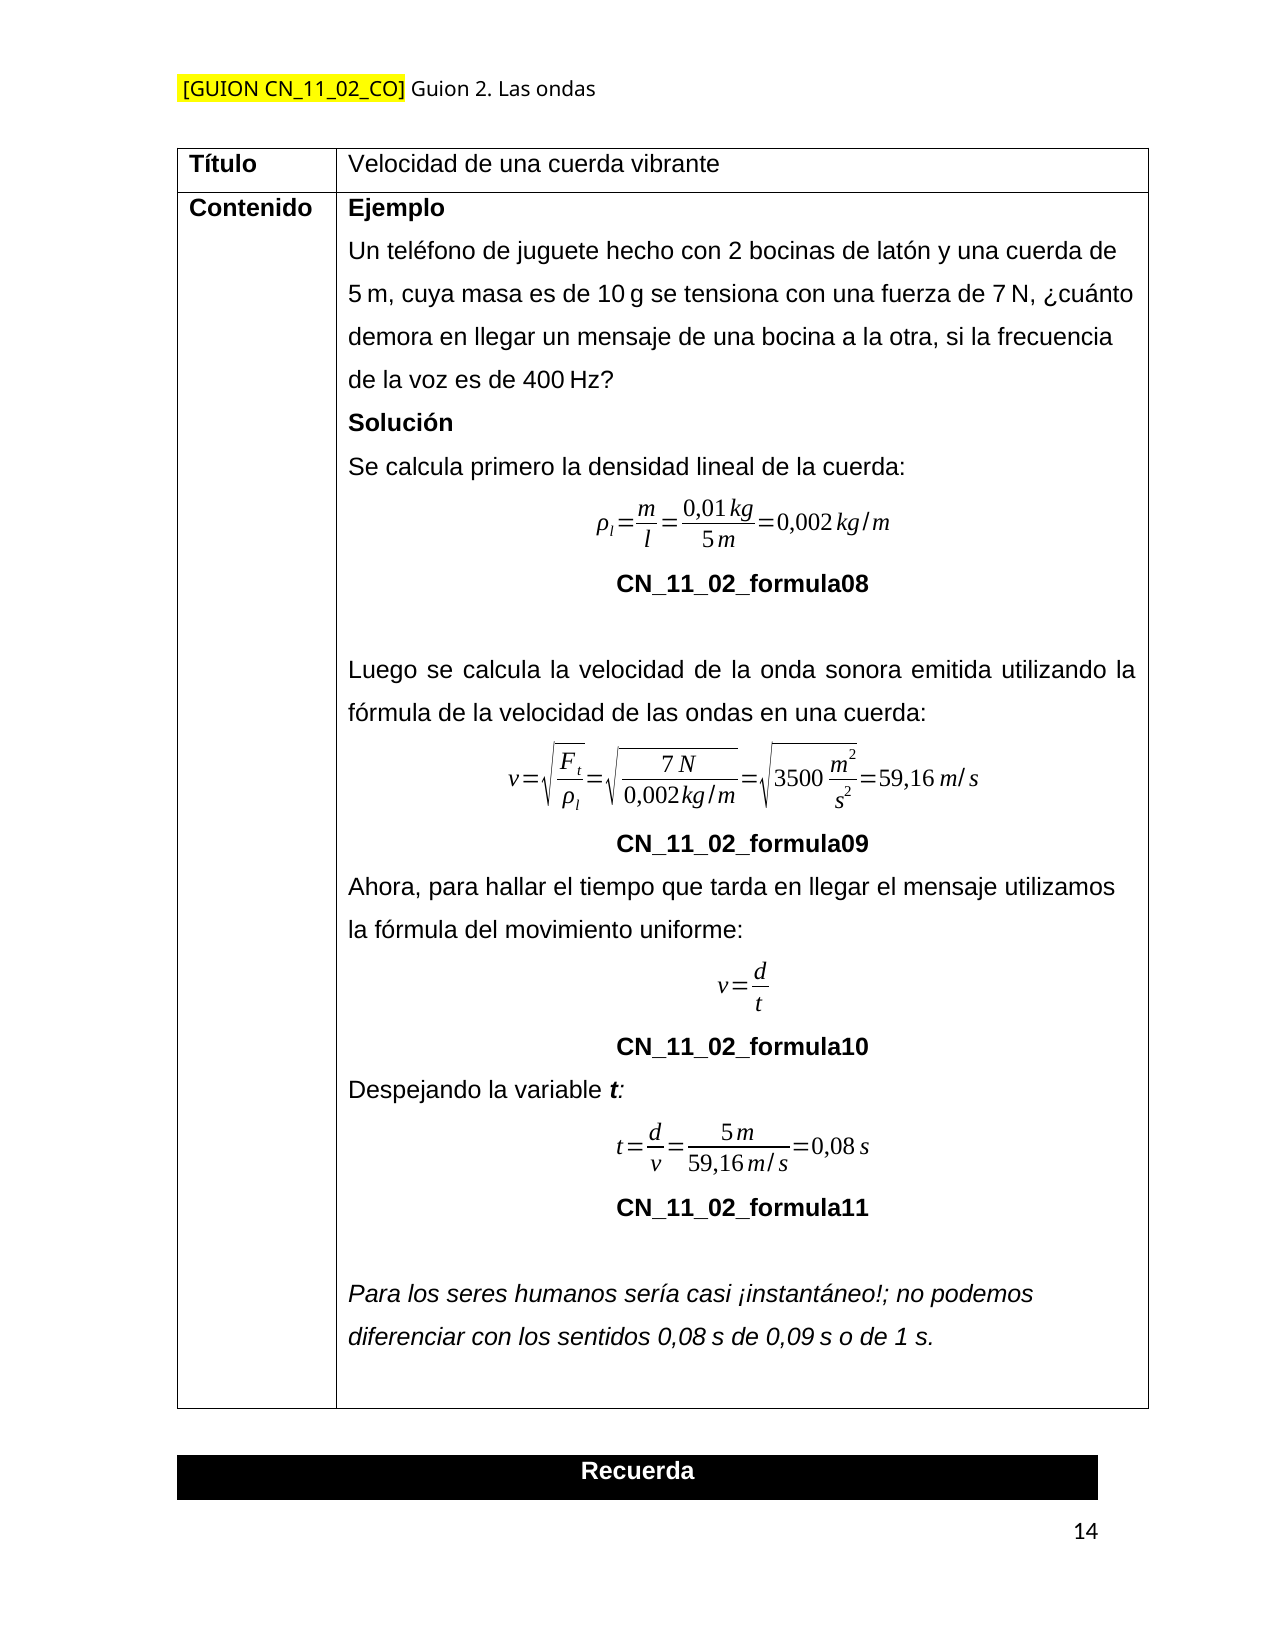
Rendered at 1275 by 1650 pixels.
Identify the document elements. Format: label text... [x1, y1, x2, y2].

table_cell Velocidad de una cuerda vibrante [337, 149, 1148, 192]
table_cell Ejemplo Un teléfono de juguete hecho con 2 bocinas de latón y una cuerda de 5 m, cuya masa es de 10 g se tensiona con una fuerza de 7 N, ¿cuánto demora en llegar un mensaje de una bocina a la otra, si la frecuencia de la voz es de 400 Hz? Solución Se calcula primero la densidad lineal de la cuerda: Luego se calcula la velocidad de la onda sonora emitida utilizando la fórmula de la velocidad de las ondas en una cuerda: Ahora, para hallar el tiempo que tarda en llegar el mensaje utilizamos la fórmula del movimiento uniforme: Despejando la variable t: Para los seres humanos sería casi ¡instantáneo!; no podemos diferenciar con los sentidos 0,08 s de 0,09 s o de 1 s. [337, 193, 1148, 1408]
table_cell Título [178, 149, 336, 192]
table_cell Contenido [178, 193, 336, 1408]
table_header Recuerda [178, 1456, 1097, 1499]
